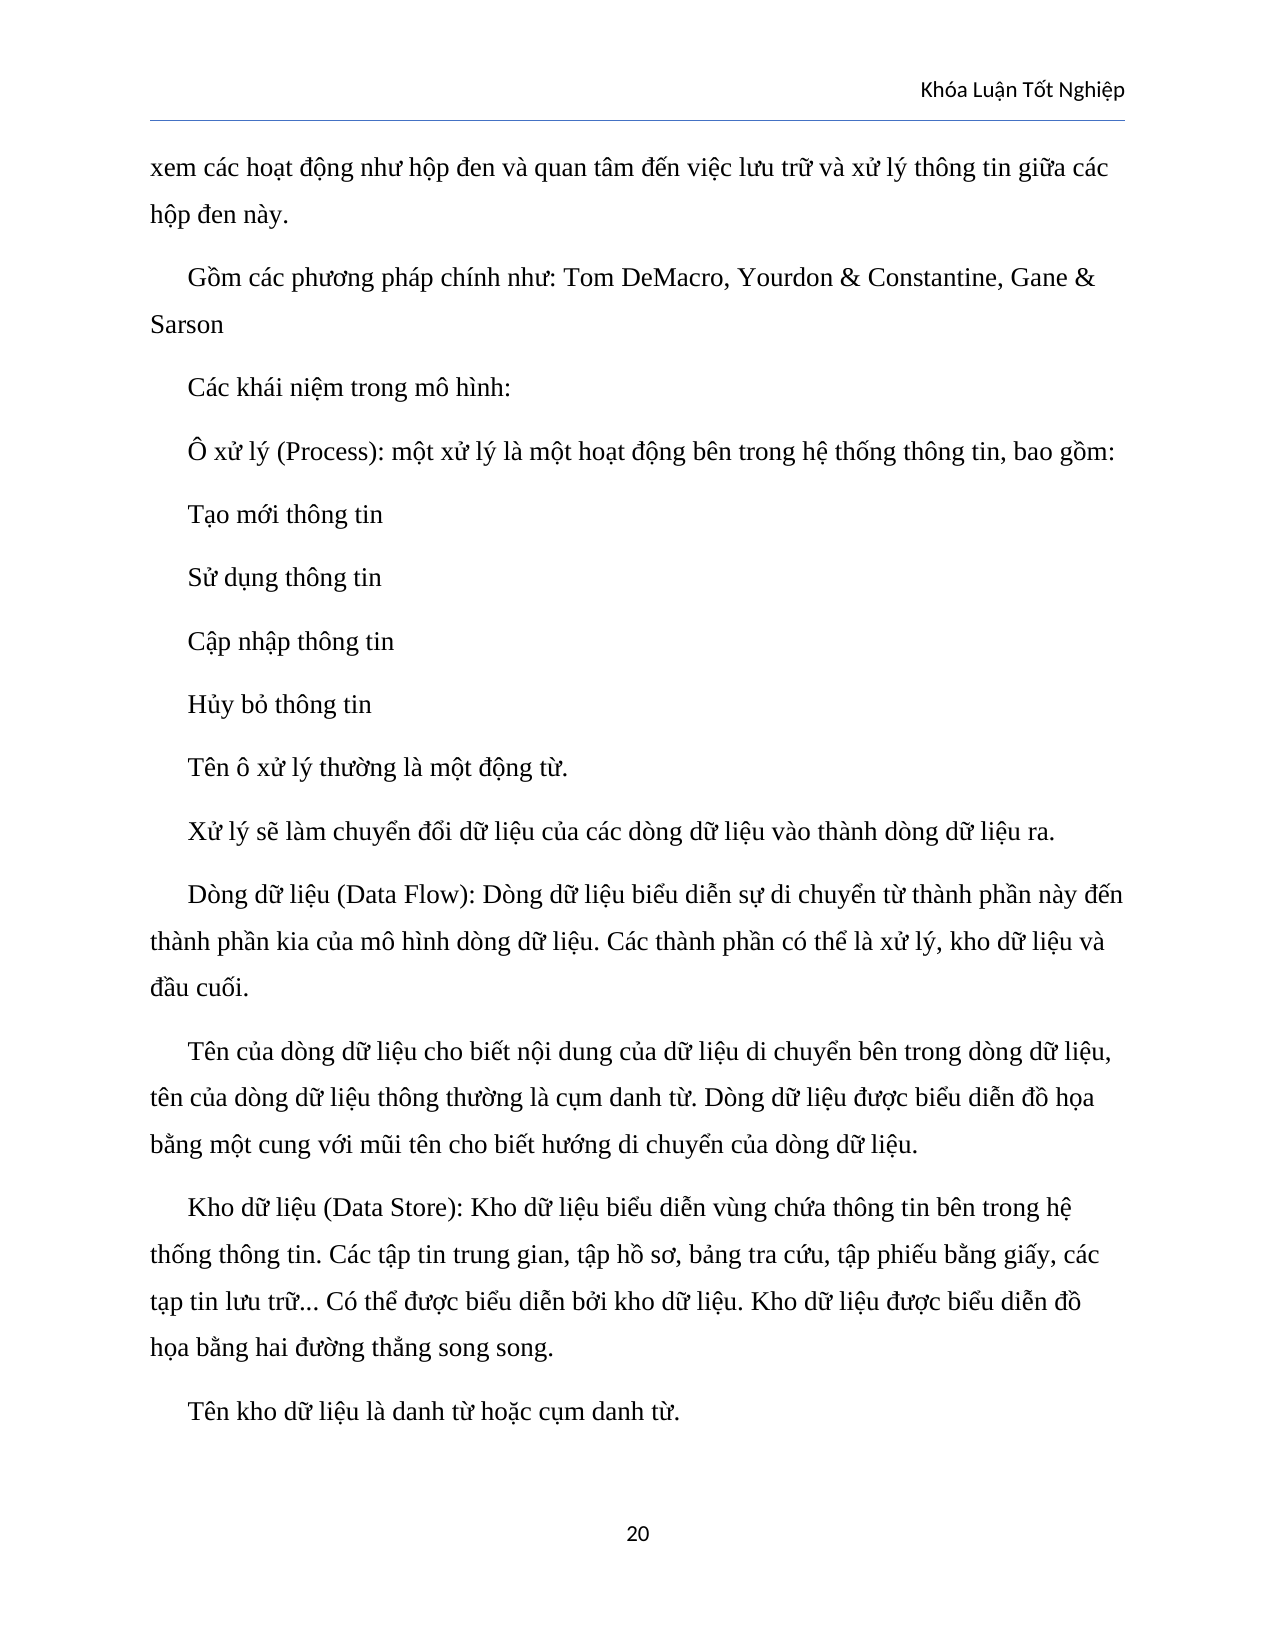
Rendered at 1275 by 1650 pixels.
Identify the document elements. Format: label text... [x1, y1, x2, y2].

text Kho dữ liệu (Data Store): Kho dữ liệu biểu diễn vùng chứa thông tin bên trong hệ thống thông tin. Các tập tin trung gian, tập hồ sơ, bảng tra cứu, tập phiếu bằng giấy, các tạp tin lưu trữ... Có thể được biểu diễn bởi kho dữ liệu. Kho dữ liệu được biểu diễn đồ họa bằng hai đường thẳng song song. [150, 1191, 1125, 1362]
text Hủy bỏ thông tin [150, 688, 1125, 719]
text Tên của dòng dữ liệu cho biết nội dung của dữ liệu di chuyển bên trong dòng dữ liệu, tên của dòng dữ liệu thông thường là cụm danh từ. Dòng dữ liệu được biểu diễn đồ họa bằng một cung với mũi tên cho biết hướng di chuyển của dòng dữ liệu. [150, 1034, 1125, 1159]
text Ô xử lý (Process): một xử lý là một hoạt động bên trong hệ thống thông tin, bao gồm: [150, 434, 1125, 466]
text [150, 151, 1125, 229]
text Các khái niệm trong mô hình: [150, 371, 1125, 402]
text Gồm các phương pháp chính như: Tom DeMacro, Yourdon & Constantine, Gane & Sarson [150, 261, 1125, 339]
text Dòng dữ liệu (Data Flow): Dòng dữ liệu biểu diễn sự di chuyển từ thành phần này đến thành phần kia của mô hình dòng dữ liệu. Các thành phần có thể là xử lý, kho dữ liệu và đầu cuối. [150, 878, 1125, 1002]
text Cập nhập thông tin [150, 624, 1125, 656]
text Xử lý sẽ làm chuyển đổi dữ liệu của các dòng dữ liệu vào thành dòng dữ liệu ra. [150, 814, 1125, 846]
text Tên kho dữ liệu là danh từ hoặc cụm danh từ. [150, 1394, 1125, 1426]
text Sử dụng thông tin [150, 561, 1125, 592]
text Tên ô xử lý thường là một động từ. [150, 751, 1125, 782]
text Tạo mới thông tin [150, 498, 1125, 529]
